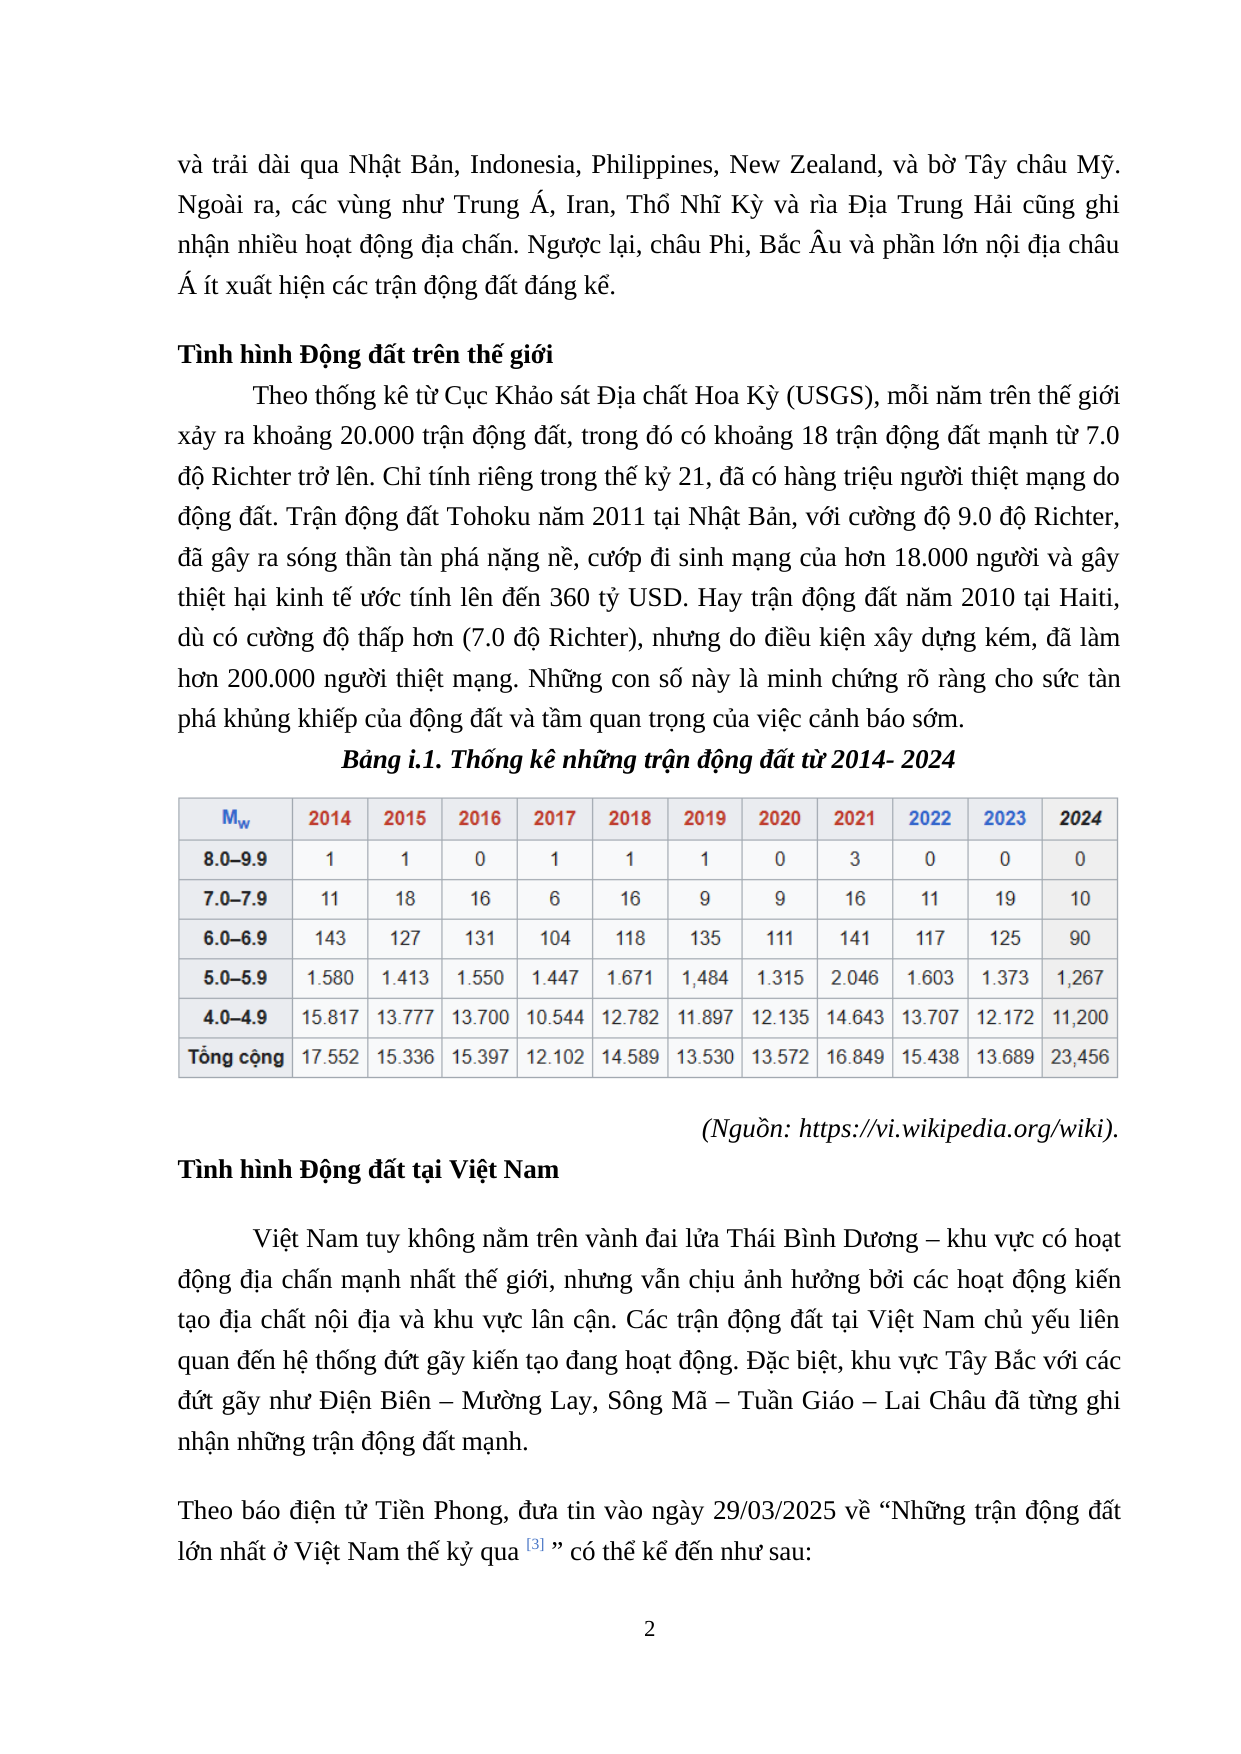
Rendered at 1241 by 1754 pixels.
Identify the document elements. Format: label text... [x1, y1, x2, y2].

text Tình hình Động đất tại Việt Nam [177, 1153, 1122, 1184]
picture [176, 795, 1123, 1083]
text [177, 148, 1122, 300]
text Theo thống kê từ Cục Khảo sát Địa chất Hoa Kỳ (USGS), mỗi năm trên thế giới xảy ra khoảng 20.000 trận động đất, trong đó có khoảng 18 trận động đất mạnh từ 7.0 độ Richter trở lên. Chỉ tính riêng trong thế kỷ 21, đã có hàng triệu người thiệt mạng do động đất. Trận động đất Tohoku năm 2011 tại Nhật Bản, với cường độ 9.0 độ Richter, đã gây ra sóng thần tàn phá nặng nề, cướp đi sinh mạng của hơn 18.000 người và gây thiệt hại kinh tế ước tính lên đến 360 tỷ USD. Hay trận động đất năm 2010 tại Haiti, dù có cường độ thấp hơn (7.0 độ Richter), nhưng do điều kiện xây dựng kém, đã làm hơn 200.000 người thiệt mạng. Những con số này là minh chứng rõ ràng cho sức tàn phá khủng khiếp của động đất và tầm quan trọng của việc cảnh báo sớm. [177, 379, 1122, 733]
text Bảng i.1. Thống kê những trận động đất từ 2014- 2024 [177, 743, 1122, 774]
text Theo báo điện tử Tiền Phong, đưa tin vào ngày 29/03/2025 về “Những trận động đất lớn nhất ở Việt Nam thế kỷ qua [3] ” có thể kể đến như sau: [177, 1494, 1122, 1566]
text Tình hình Động đất trên thế giới [177, 338, 1122, 370]
text Việt Nam tuy không nằm trên vành đai lửa Thái Bình Dương – khu vực có hoạt động địa chấn mạnh nhất thế giới, nhưng vẫn chịu ảnh hưởng bởi các hoạt động kiến tạo địa chất nội địa và khu vực lân cận. Các trận động đất tại Việt Nam chủ yếu liên quan đến hệ thống đứt gãy kiến tạo đang hoạt động. Đặc biệt, khu vực Tây Bắc với các đứt gãy như Điện Biên – Mường Lay, Sông Mã – Tuần Giáo – Lai Châu đã từng ghi nhận những trận động đất mạnh. [177, 1223, 1122, 1456]
text (Nguồn: https://vi.wikipedia.org/wiki). [177, 1083, 1122, 1144]
